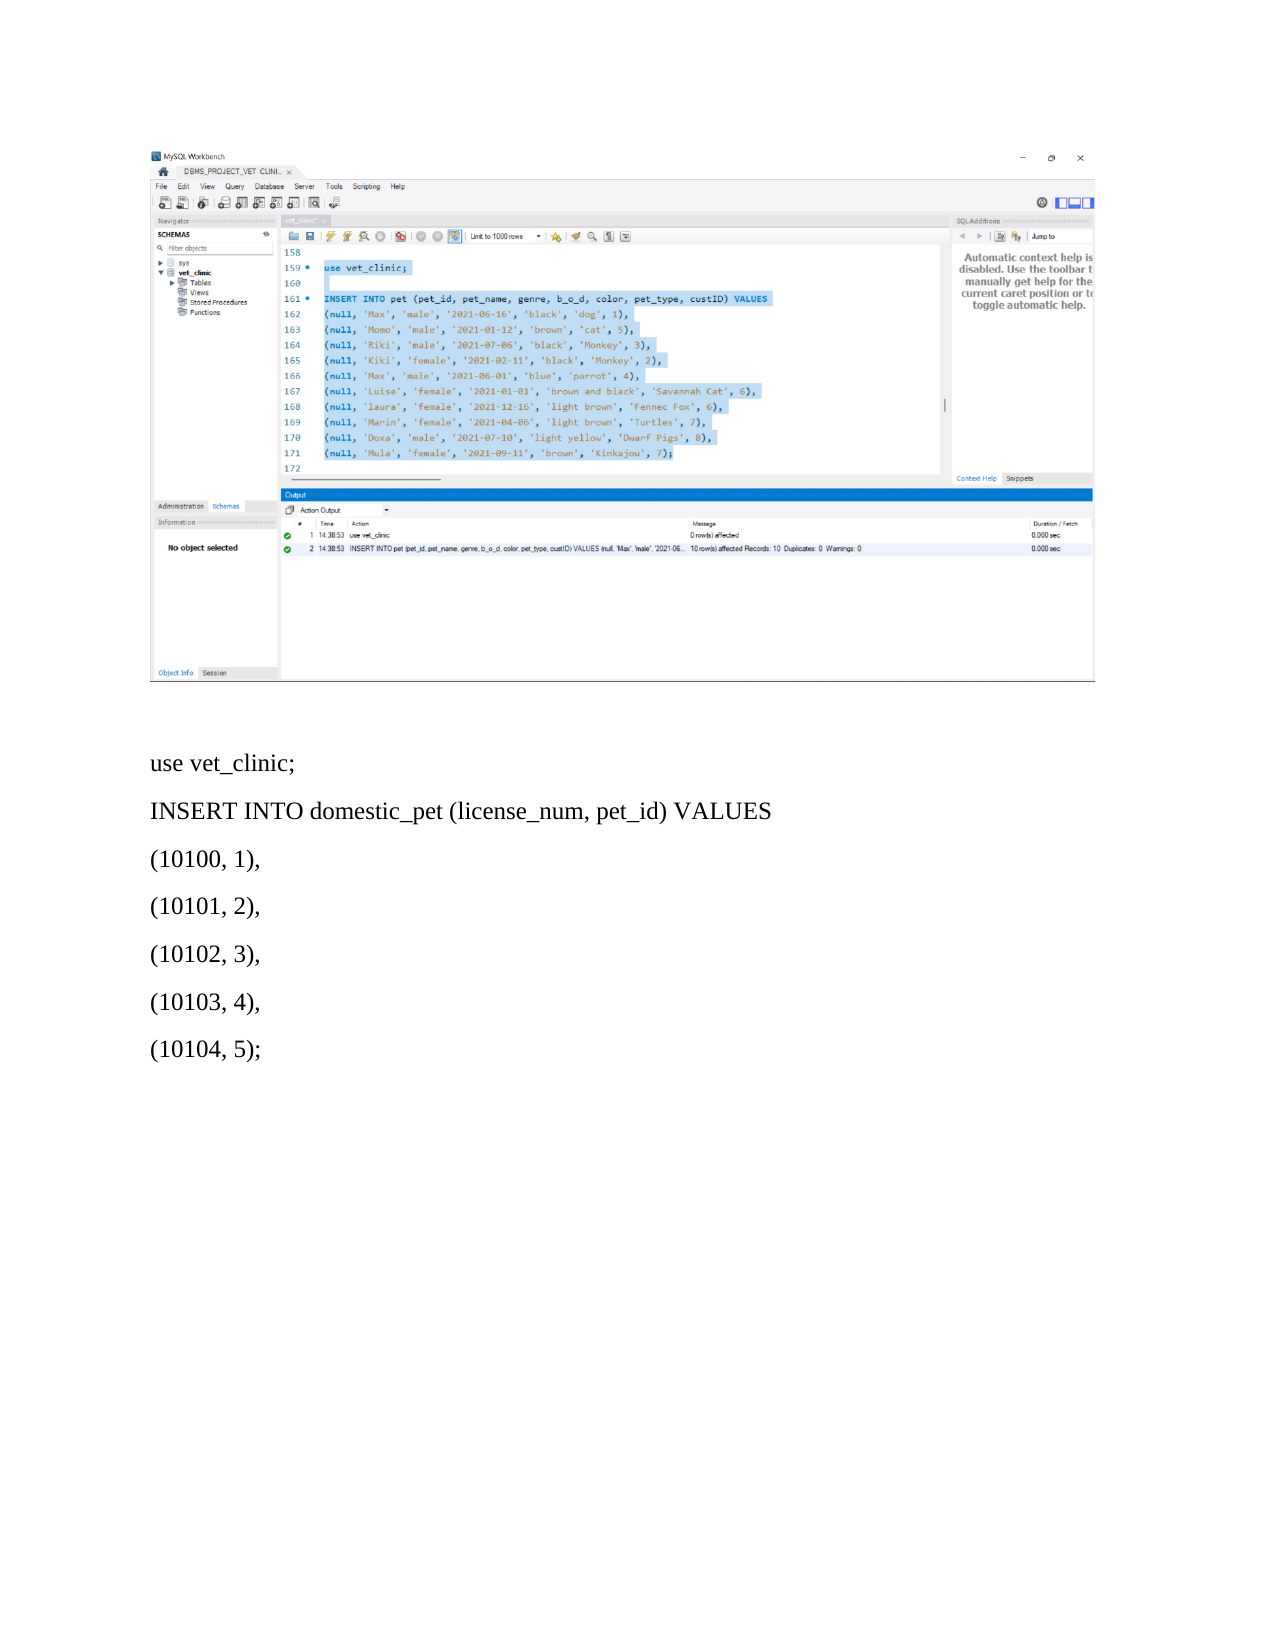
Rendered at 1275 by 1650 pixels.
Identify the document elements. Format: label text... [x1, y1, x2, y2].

text (10100, 1), [150, 844, 1098, 872]
text (10102, 3), [150, 939, 1098, 968]
text (10103, 4), [150, 987, 1098, 1016]
picture [150, 150, 1096, 682]
text (10101, 2), [150, 891, 1098, 920]
text (10104, 5); [150, 1034, 1098, 1063]
text INSERT INTO domestic_pet (license_num, pet_id) VALUES [150, 796, 1098, 825]
text use vet_clinic; [150, 748, 1098, 777]
